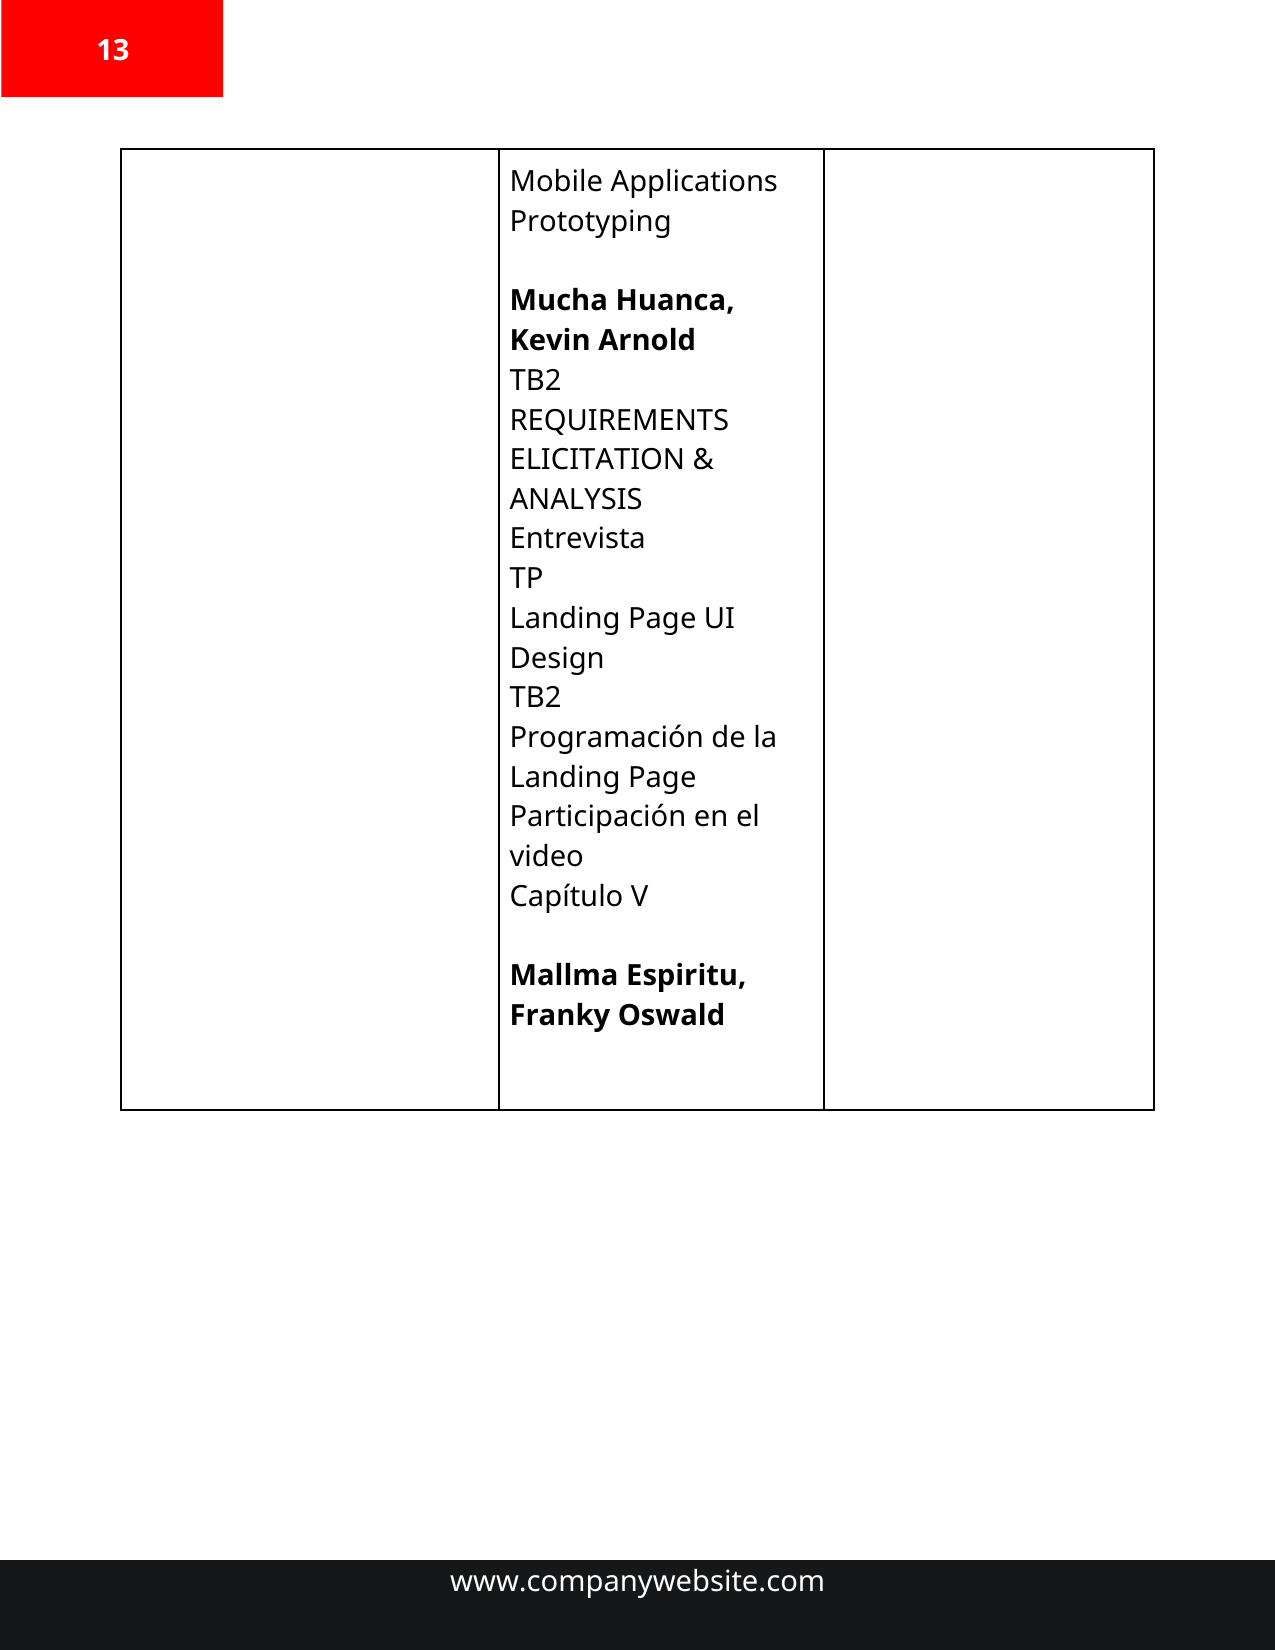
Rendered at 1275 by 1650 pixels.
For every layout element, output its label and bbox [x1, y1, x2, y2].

table_cell [500, 150, 823, 1109]
table_cell [122, 150, 498, 1109]
table_cell [825, 150, 1153, 1109]
